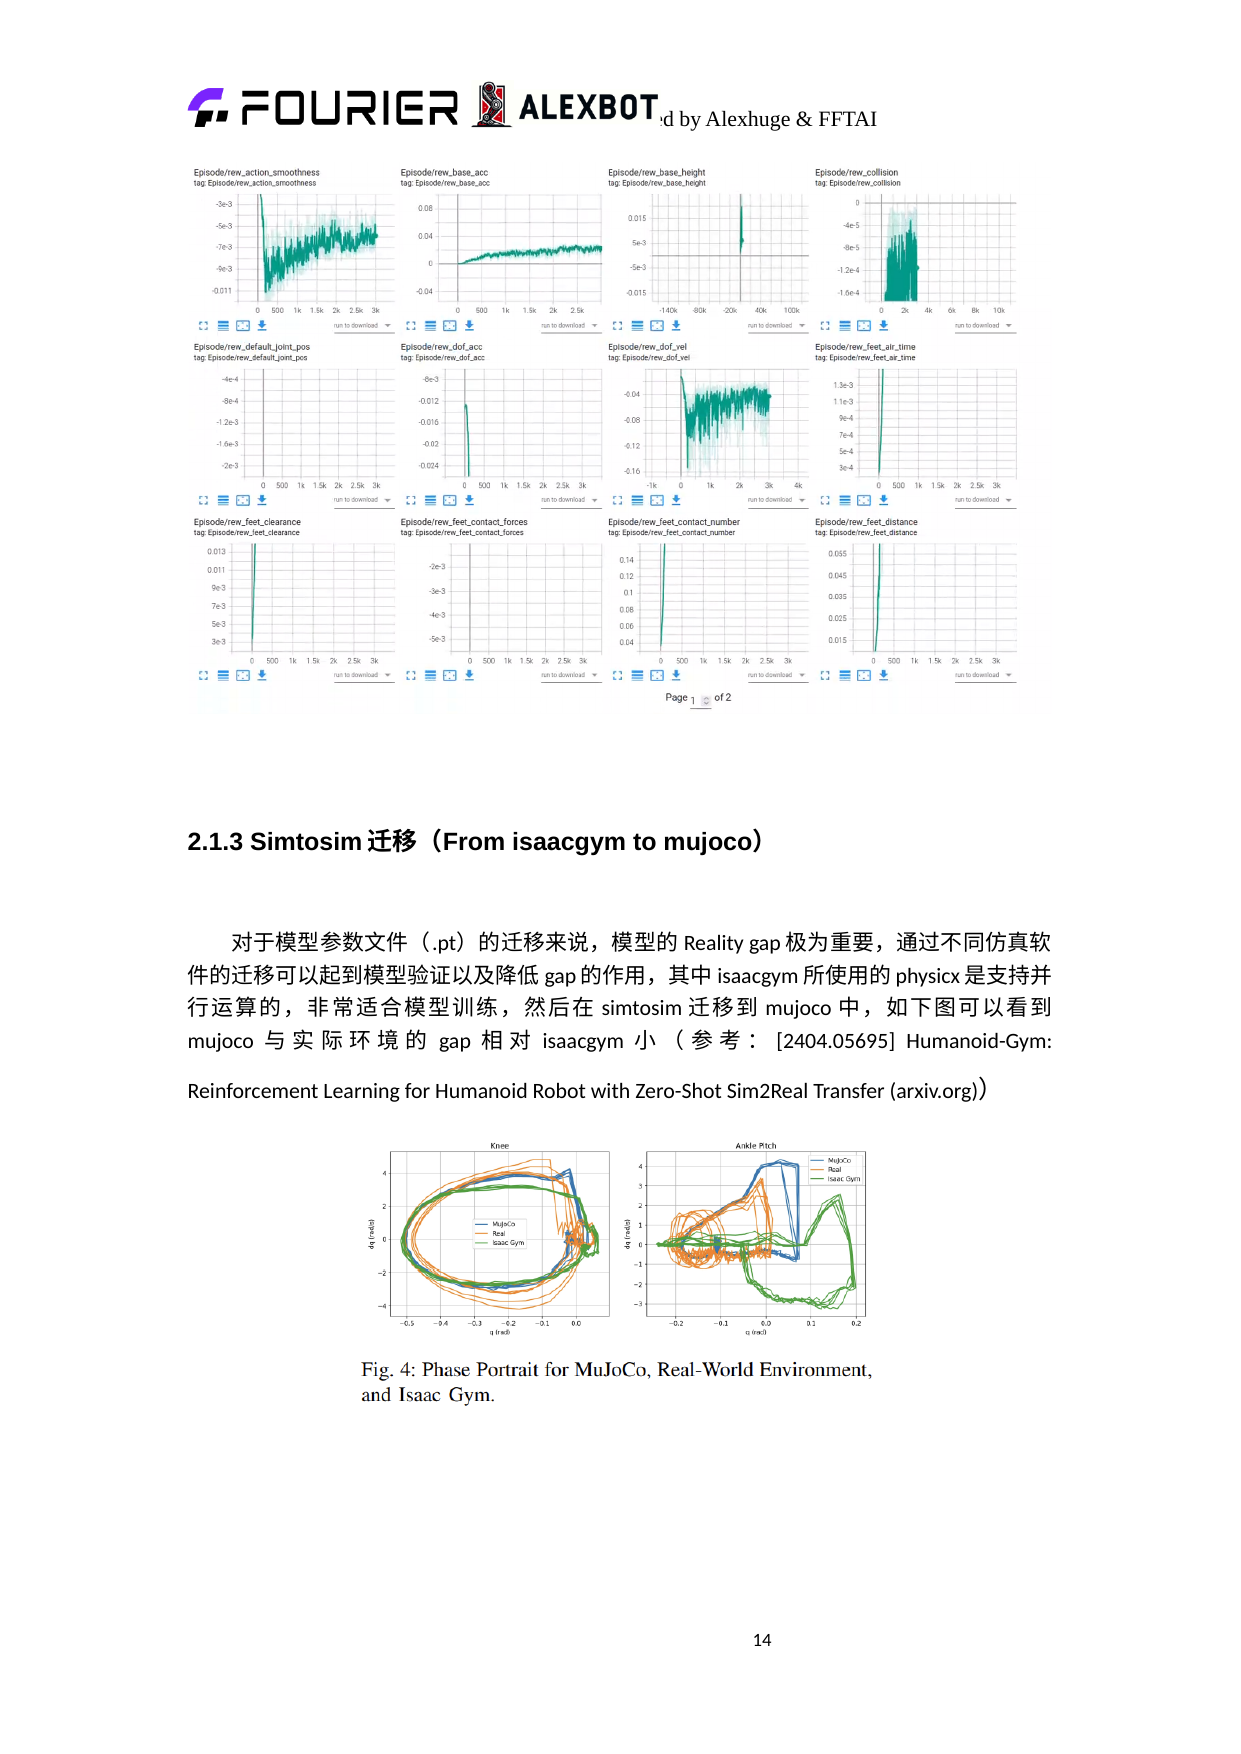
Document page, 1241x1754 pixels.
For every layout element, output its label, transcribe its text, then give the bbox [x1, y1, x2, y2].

picture [469, 76, 661, 132]
picture [350, 1119, 890, 1419]
text 对于模型参数文件（.pt）的迁移来说，模型的Reality gap极为重要，通过不同仿真软件的迁移可以起到模型验证以及降低gap的作用，其中isaacgym所使用的physicx是支持并行运算的，非常适合模型训练，然后在simtosim迁移到mujoco中，如下图可以看到mujoco与实际环境的gap相对isaacgym小（参考：[2404.05695] Humanoid-Gym: Reinforcement Learning for Humanoid Robot with Zero-Shot Sim2Real Transfer (arxiv.org)） [187, 925, 1053, 1120]
picture [187, 88, 458, 127]
subtitle 2.1.3 Simtosim迁移（From isaacgym to mujoco） [187, 807, 1053, 872]
picture [188, 162, 1052, 714]
